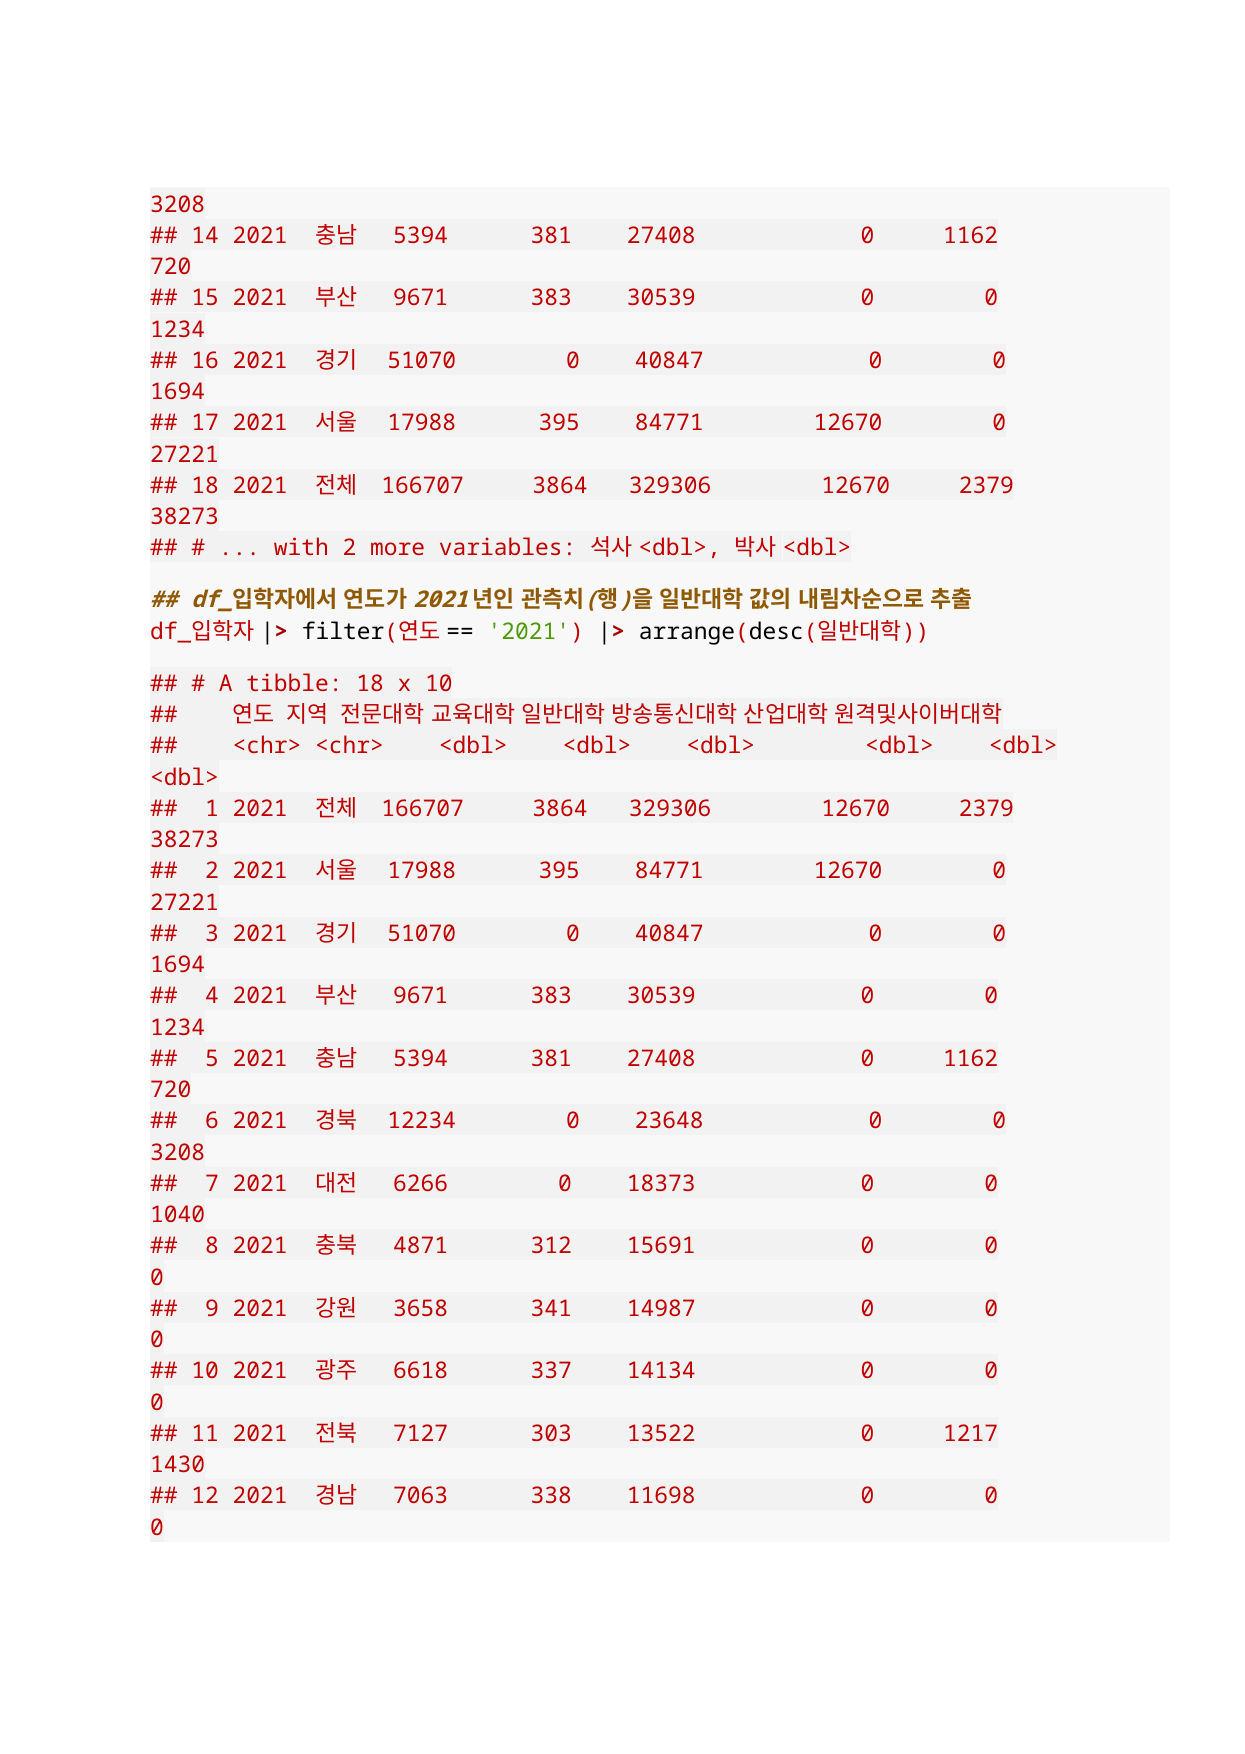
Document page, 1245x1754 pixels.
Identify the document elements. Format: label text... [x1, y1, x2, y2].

text ## df_입학자에서 연도가 2021년인 관측치(행)을 일반대학 값의 내림차순으로 추출 df_입학자 |> filter(연도 == '2021') |> arrange(desc(일반대학)) [150, 583, 1170, 646]
